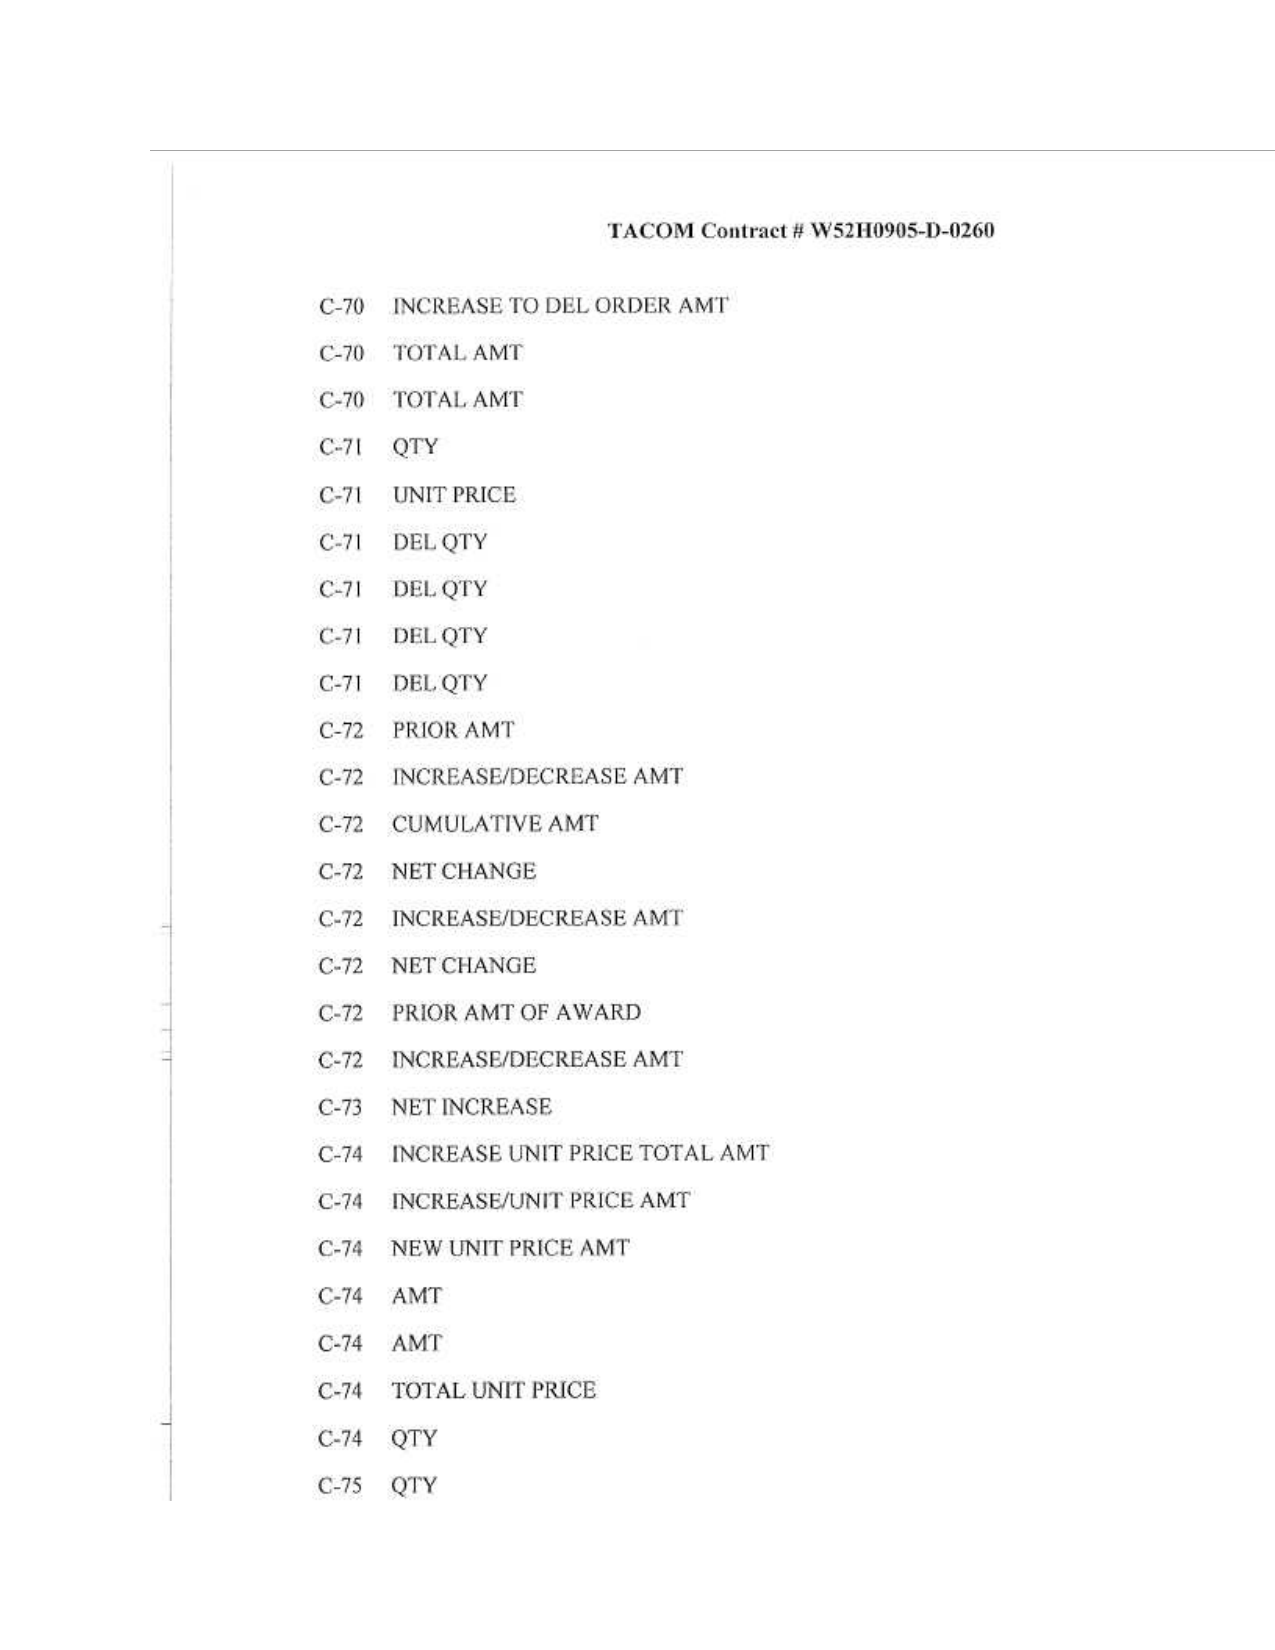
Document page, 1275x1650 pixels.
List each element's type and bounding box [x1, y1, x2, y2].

picture [150, 150, 1275, 1501]
